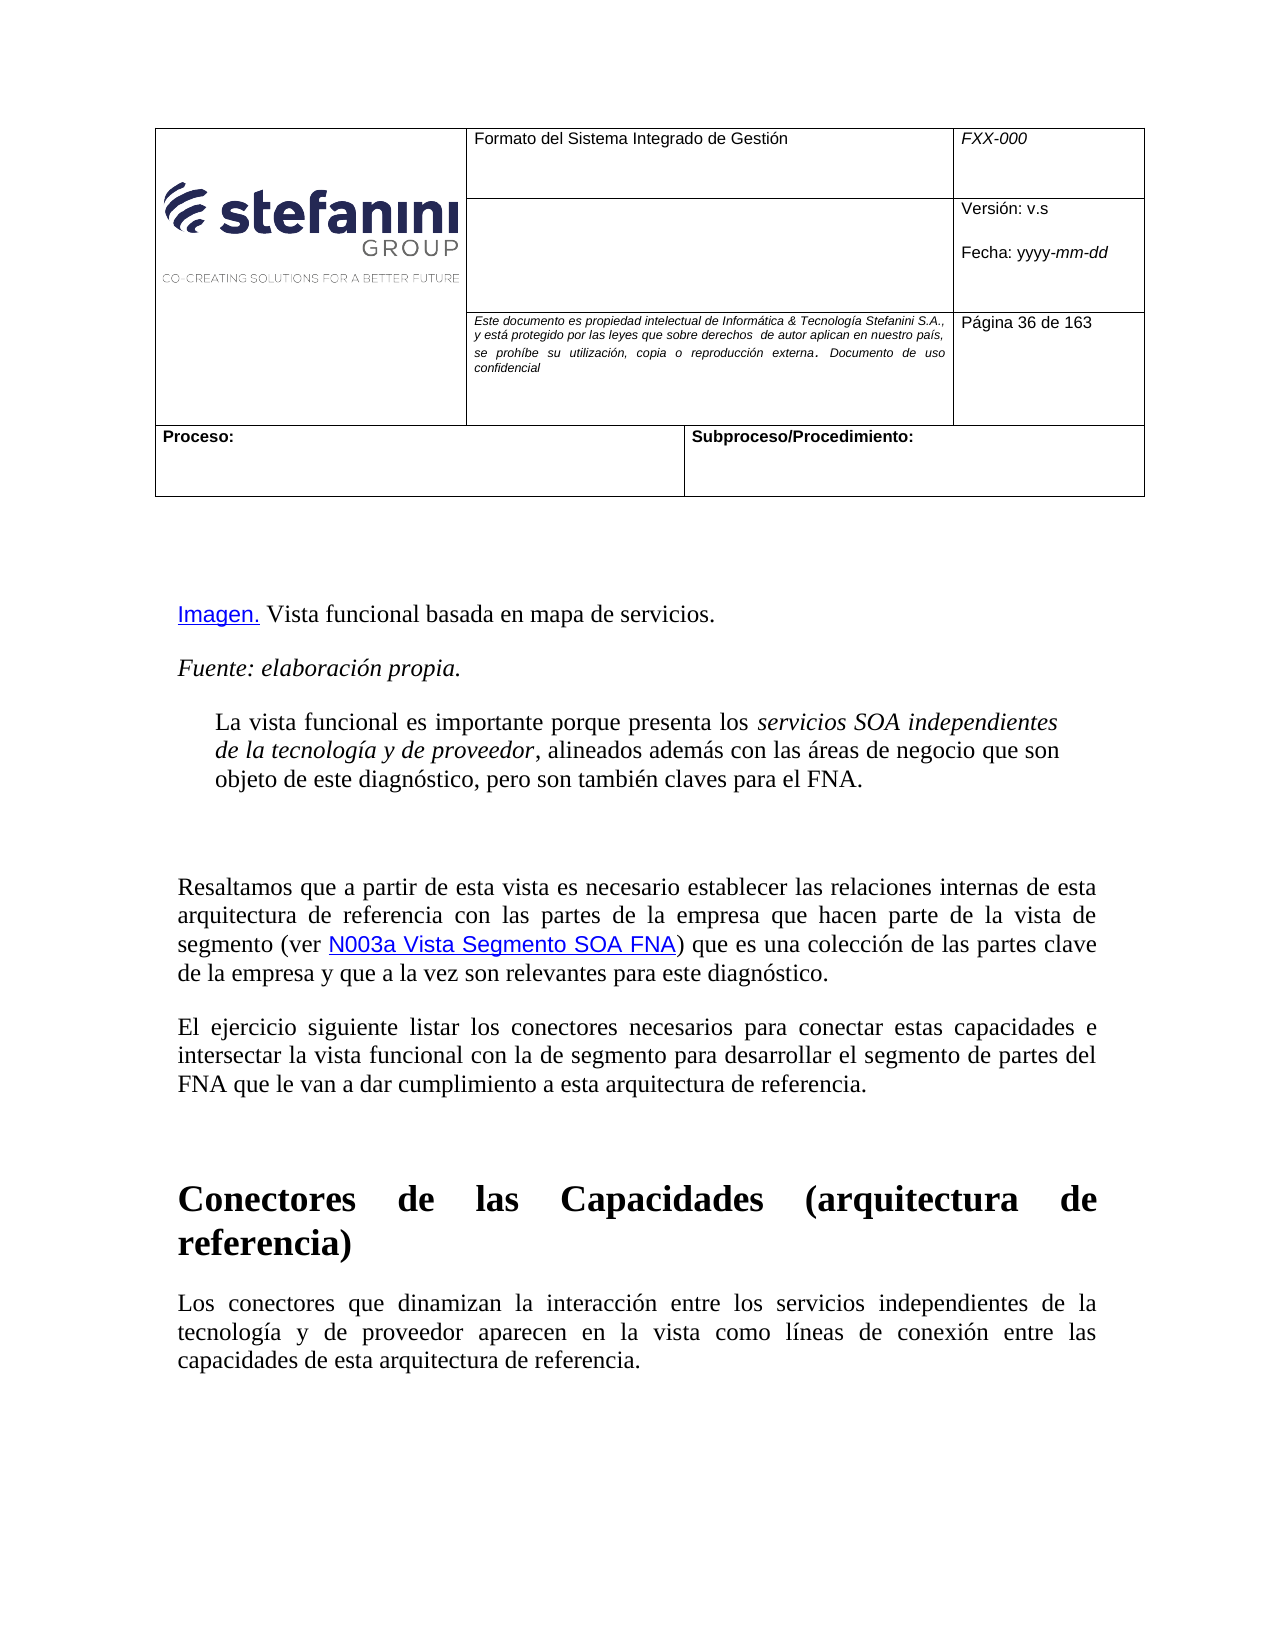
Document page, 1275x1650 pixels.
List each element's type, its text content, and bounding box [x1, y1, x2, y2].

text Resaltamos que a partir de esta vista es necesario establecer las relaciones internas de esta arquitectura de referencia con las partes de la empresa que hacen parte de la vista de segmento (ver N003a Vista Segmento SOA FNA) que es una colección de las partes clave de la empresa y que a la vez son relevantes para este diagnóstico. [177, 872, 1098, 987]
text La vista funcional es importante porque presenta los servicios SOA independientes de la tecnología y de proveedor, alineados además con las áreas de negocio que son objeto de este diagnóstico, pero son también claves para el FNA. [215, 707, 1060, 793]
subtitle Conectores de las Capacidades (arquitectura de referencia) [177, 1177, 1098, 1263]
text Los conectores que dinamizan la interacción entre los servicios independientes de la tecnología y de proveedor aparecen en la vista como líneas de conexión entre las capacidades de esta arquitectura de referencia. [177, 1288, 1098, 1374]
text Fuente: elaboración propia. [177, 653, 1098, 682]
text Imagen. Vista funcional basada en mapa de servicios. [177, 599, 1098, 628]
text El ejercicio siguiente listar los conectores necesarios para conectar estas capacidades e intersectar la vista funcional con la de segmento para desarrollar el segmento de partes del FNA que le van a dar cumplimiento a esta arquitectura de referencia. [177, 1012, 1098, 1098]
picture [162, 182, 460, 286]
